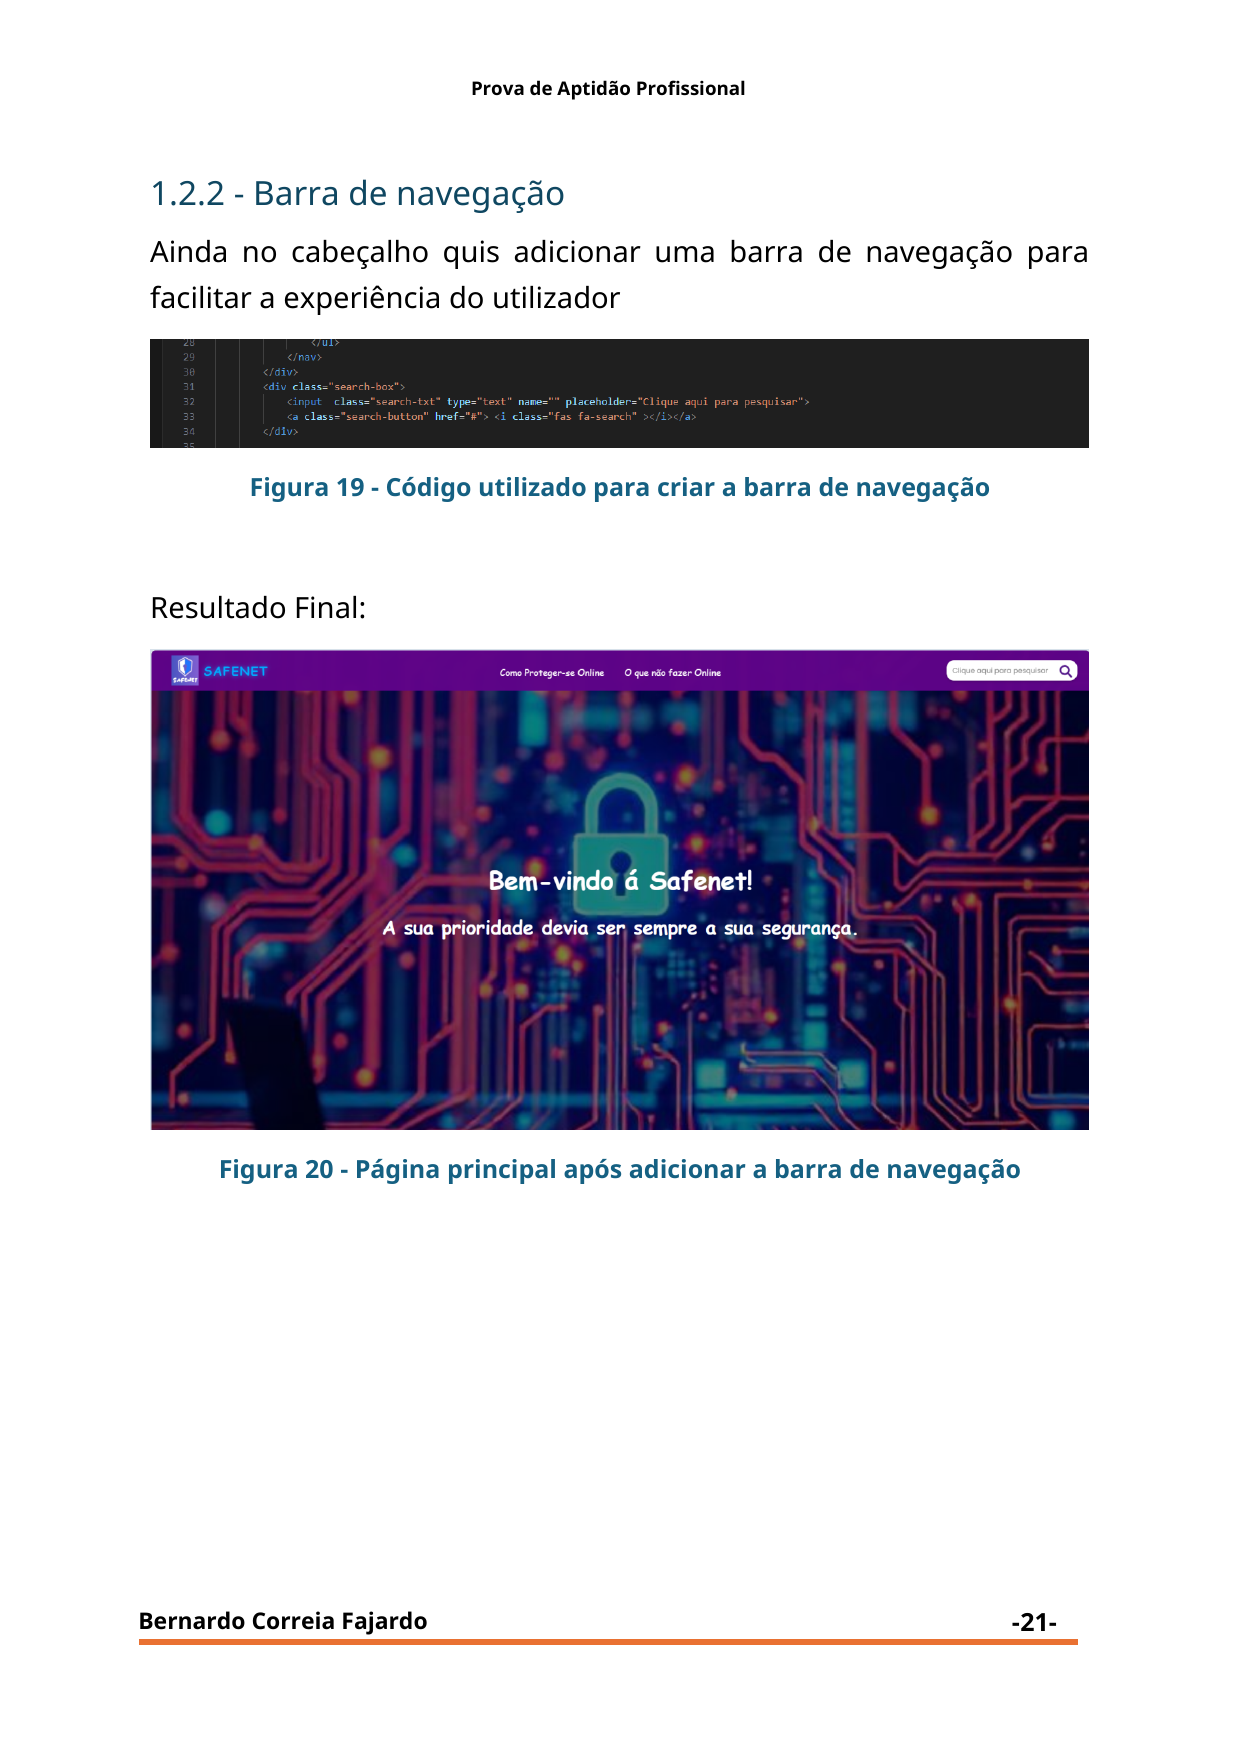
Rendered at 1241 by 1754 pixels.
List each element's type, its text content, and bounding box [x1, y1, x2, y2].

subtitle 1.2.2 - Barra de navegação [150, 170, 1090, 216]
text Figura 20 - Página principal após adicionar a barra de navegação [150, 1151, 1090, 1185]
text Figura 19 - Código utilizado para criar a barra de navegação [150, 469, 1090, 503]
text Ainda no cabeçalho quis adicionar uma barra de navegação para facilitar a experiência do utilizador [150, 231, 1090, 317]
text Resultado Final: [150, 587, 1090, 627]
picture [150, 649, 1089, 1130]
picture [150, 339, 1089, 448]
